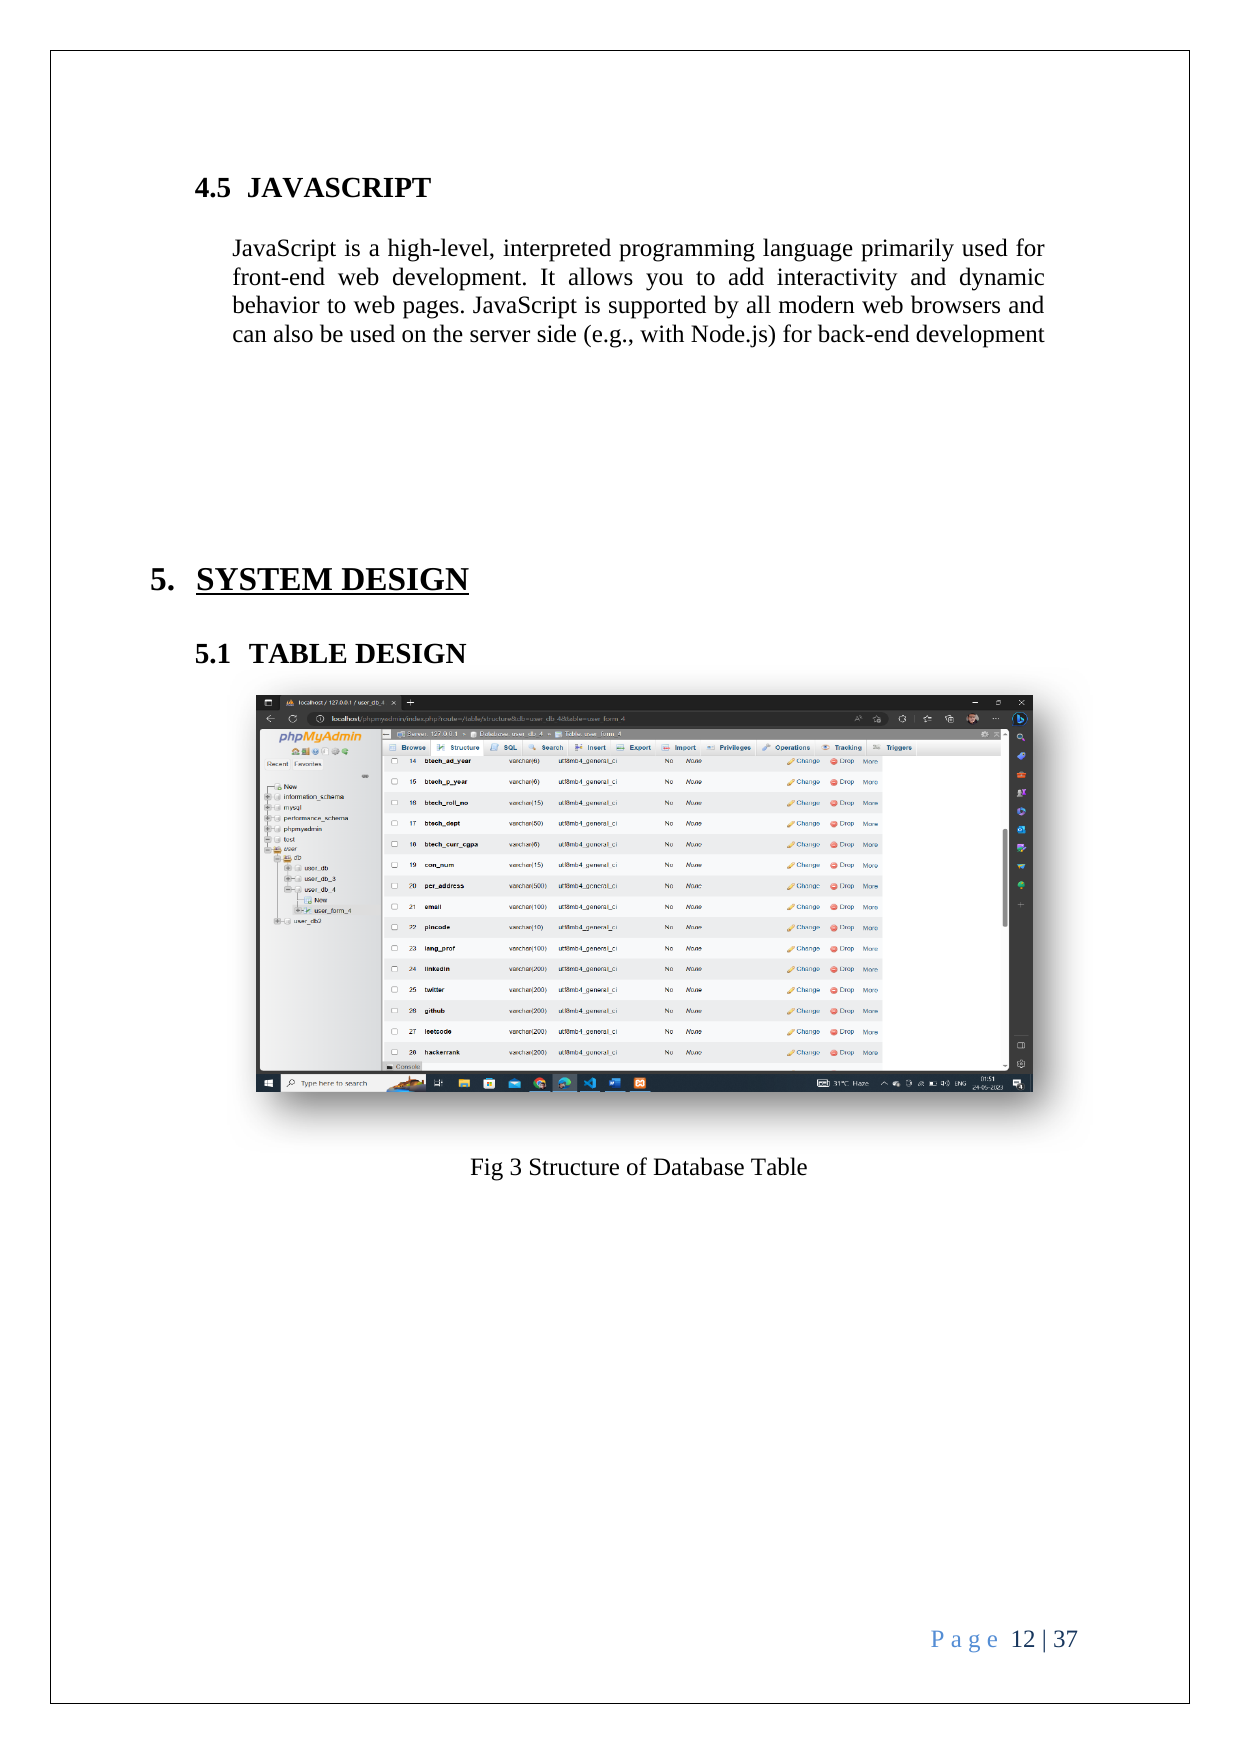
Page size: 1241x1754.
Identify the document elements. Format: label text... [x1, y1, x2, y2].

picture [256, 695, 1033, 1092]
list JAVASCRIPT [194, 171, 1046, 204]
list SYSTEM DESIGN [150, 560, 1046, 598]
text JavaScript is a high-level, interpreted programming language primarily used for front-end web development. It allows you to add interactivity and dynamic behavior to web pages. JavaScript is supported by all modern web browsers and can also be used on the server side (e.g., with Node.js) for back-end development [232, 233, 1046, 348]
list TABLE DESIGN [194, 637, 1046, 670]
text Fig 3 Structure of Database Table [232, 1152, 1046, 1180]
